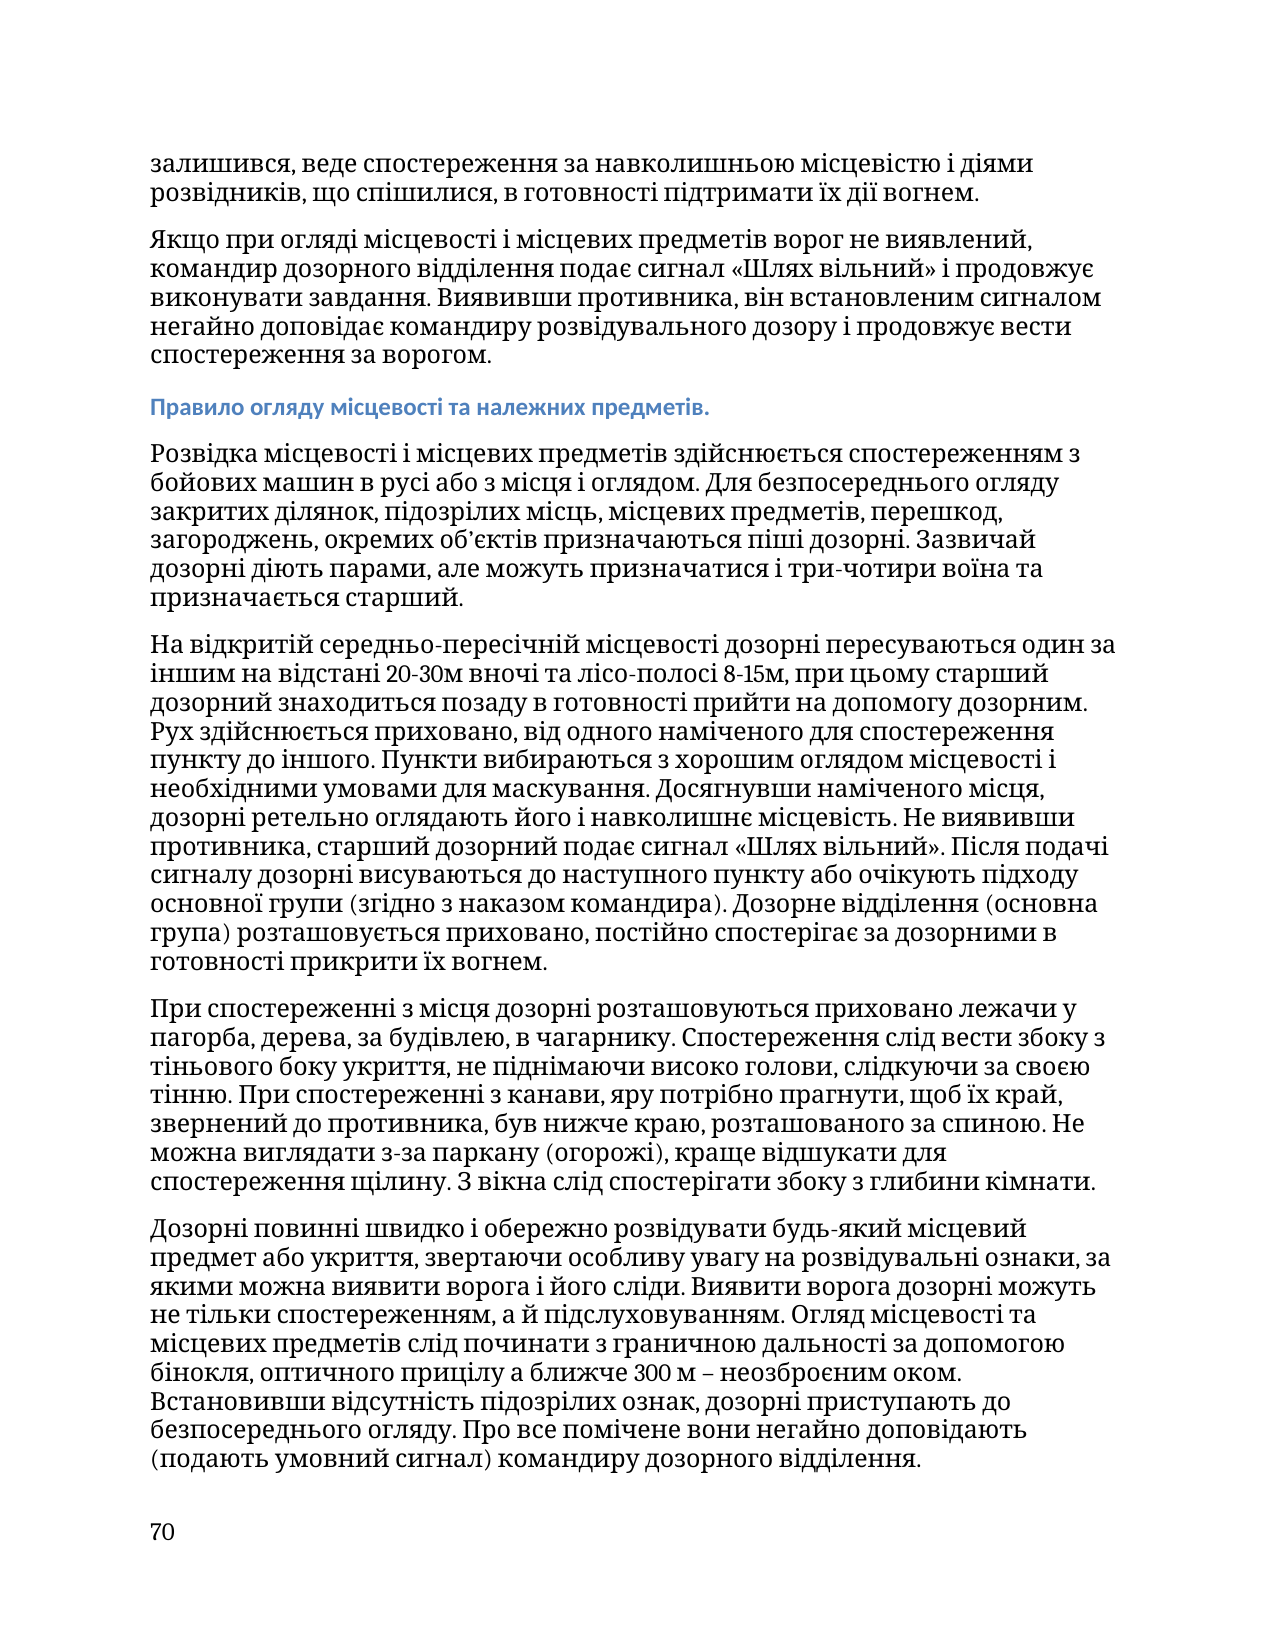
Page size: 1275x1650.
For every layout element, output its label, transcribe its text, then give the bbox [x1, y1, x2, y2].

text Розвідка місцевості і місцевих предметів здійснюється спостереженням з бойових машин в русі або з місця і оглядом. Для безпосереднього огляду закритих ділянок, підозрілих місць, місцевих предметів, перешкод, загороджень, окремих об’єктів призначаються піші дозорні. Зазвичай дозорні діють парами, але можуть призначатися і три-чотири воїна та призначається старший. [150, 440, 1125, 613]
text На відкритій середньо-пересічній місцевості дозорні пересуваються один за іншим на відстані 20-30м вночі та лісо-полосі 8-15м, при цьому старший дозорний знаходиться позаду в готовності прийти на допомогу дозорним. Рух здійснюється приховано, від одного наміченого для спостереження пункту до іншого. Пункти вибираються з хорошим оглядом місцевості і необхідними умовами для маскування. Досягнувши наміченого місця, дозорні ретельно оглядають його і навколишнє місцевість. Не виявивши противника, старший дозорний подає сигнал «Шлях вільний». Після подачі сигналу дозорні висуваються до наступного пункту або очікують підходу основної групи (згідно з наказом командира). Дозорне відділення (основна група) розташовується приховано, постійно спостерігає за дозорними в готовності прикрити їх вогнем. [150, 631, 1125, 976]
subtitle Правило огляду місцевості та належних предметів. [150, 391, 1125, 421]
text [150, 150, 1125, 207]
text Якщо при огляді місцевості і місцевих предметів ворог не виявлений, командир дозорного відділення подає сигнал «Шлях вільний» і продовжує виконувати завдання. Виявивши противника, він встановленим сигналом негайно доповідає командиру розвідувального дозору і продовжує вести спостереження за ворогом. [150, 226, 1125, 370]
text При спостереженні з місця дозорні розташовуються приховано лежачи у пагорба, дерева, за будівлею, в чагарнику. Спостереження слід вести збоку з тіньового боку укриття, не піднімаючи високо голови, слідкуючи за своєю тінню. При спостереженні з канави, яру потрібно прагнути, щоб їх край, звернений до противника, був нижче краю, розташованого за спиною. Не можна виглядати з-за паркану (огорожі), краще відшукати для спостереження щілину. З вікна слід спостерігати збоку з глибини кімнати. [150, 995, 1125, 1196]
text Дозорні повинні швидко і обережно розвідувати будь-який місцевий предмет або укриття, звертаючи особливу увагу на розвідувальні ознаки, за якими можна виявити ворога і його сліди. Виявити ворога дозорні можуть не тільки спостереженням, а й підслуховуванням. Огляд місцевості та місцевих предметів слід починати з граничною дальності за допомогою бінокля, оптичного прицілу а ближче 300 м – неозброєним оком. Встановивши відсутність підозрілих ознак, дозорні приступають до безпосереднього огляду. Про все помічене вони негайно доповідають (подають умовний сигнал) командиру дозорного відділення. [150, 1215, 1125, 1474]
